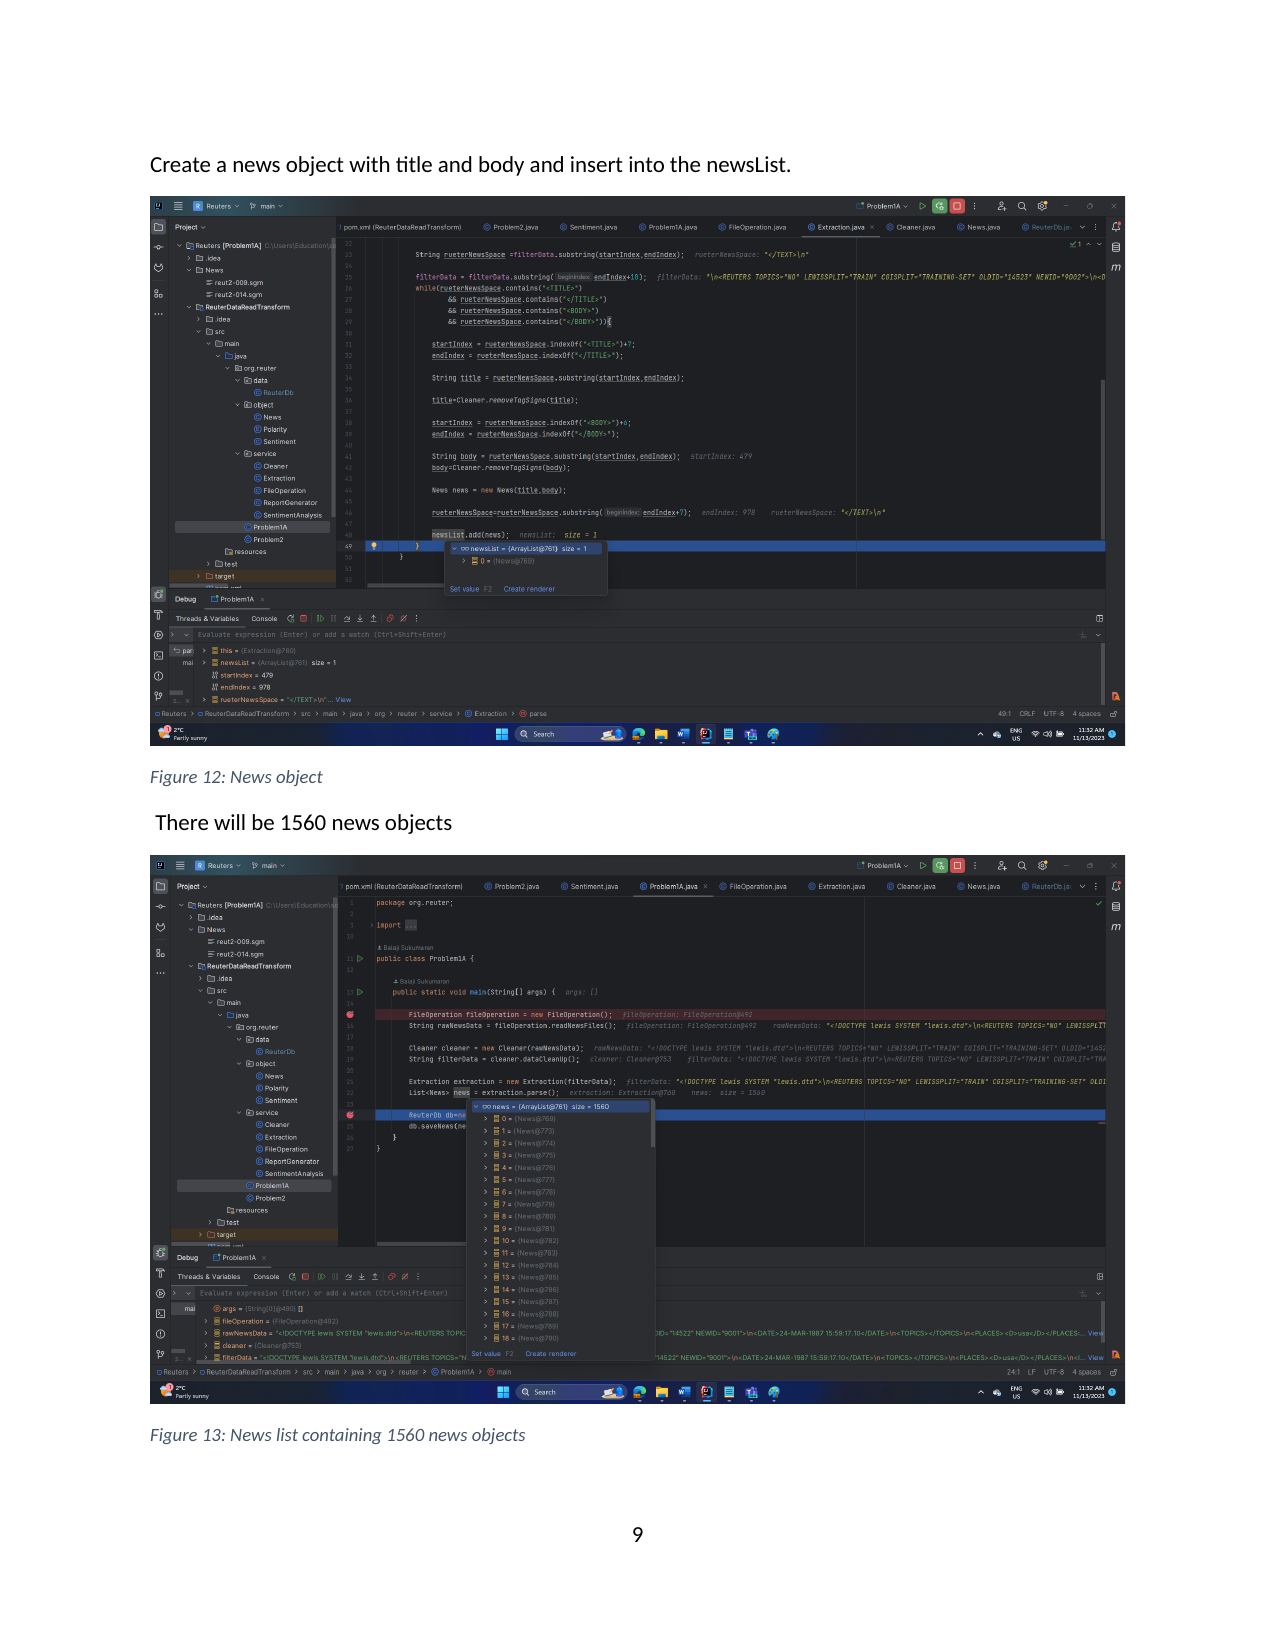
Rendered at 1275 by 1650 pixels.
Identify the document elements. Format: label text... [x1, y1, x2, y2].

picture [150, 855, 1125, 1404]
text There will be 1560 news objects [150, 808, 1125, 837]
text Create a news object with title and body and insert into the newsList. [150, 150, 1125, 178]
text Figure 12: News object [150, 765, 1125, 788]
text Figure 13: News list containing 1560 news objects [150, 1423, 1125, 1446]
picture [150, 196, 1125, 746]
